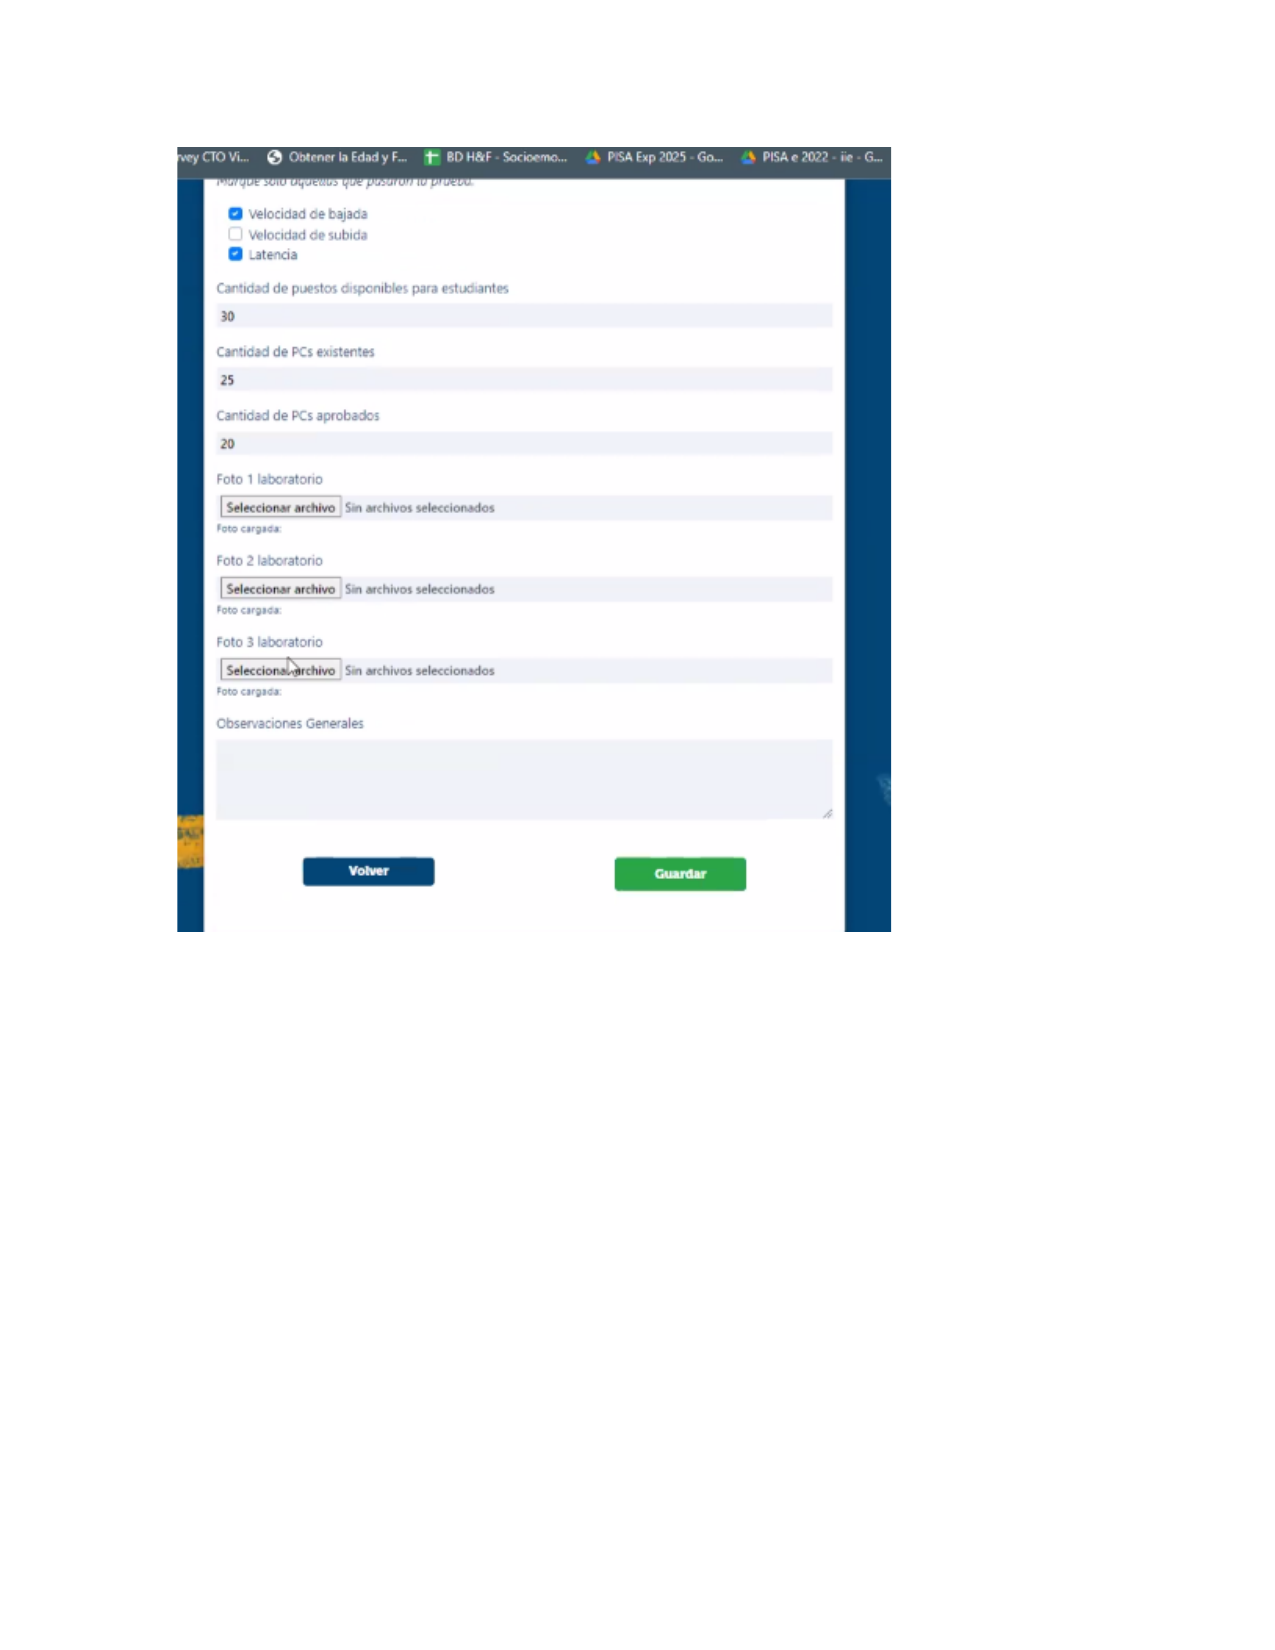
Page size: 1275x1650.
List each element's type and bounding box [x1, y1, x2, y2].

picture [177, 147, 892, 932]
